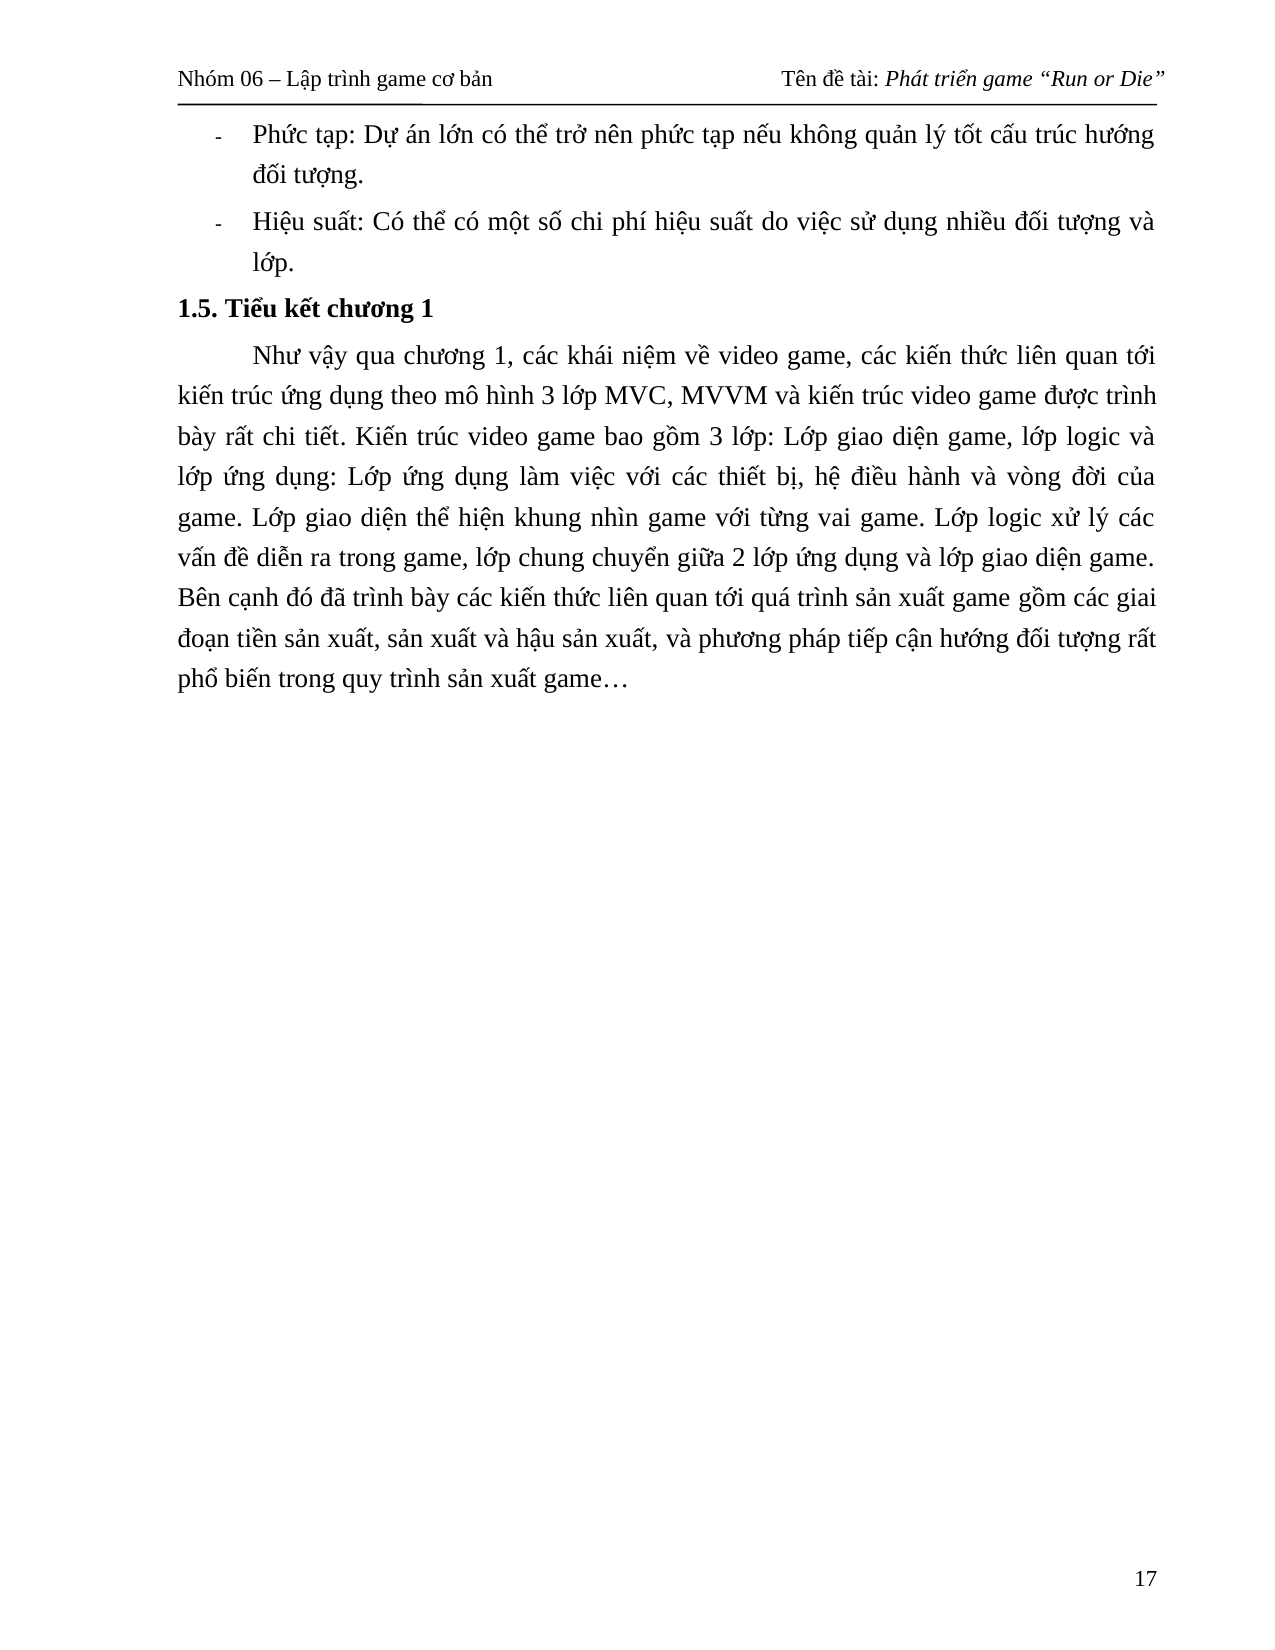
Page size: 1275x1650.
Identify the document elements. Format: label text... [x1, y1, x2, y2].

list Hiệu suất: Có thể có một số chi phí hiệu suất do việc sử dụng nhiều đối tượng và lớp. [215, 205, 1157, 277]
subtitle 1.5. Tiểu kết chương 1 [177, 292, 1157, 323]
text Như vậy qua chương 1, các khái niệm về video game, các kiến thức liên quan tới kiến trúc ứng dụng theo mô hình 3 lớp MVC, MVVM và kiến trúc video game được trình bày rất chi tiết. Kiến trúc video game bao gồm 3 lớp: Lớp giao diện game, lớp logic và lớp ứng dụng: Lớp ứng dụng làm việc với các thiết bị, hệ điều hành và vòng đời của game. Lớp giao diện thể hiện khung nhìn game với từng vai game. Lớp logic xử lý các vấn đề diễn ra trong game, lớp chung chuyển giữa 2 lớp ứng dụng và lớp giao diện game. Bên cạnh đó đã trình bày các kiến thức liên quan tới quá trình sản xuất game gồm các giai đoạn tiền sản xuất, sản xuất và hậu sản xuất, và phương pháp tiếp cận hướng đối tượng rất phổ biến trong quy trình sản xuất game… [177, 339, 1157, 693]
list Phức tạp: Dự án lớn có thể trở nên phức tạp nếu không quản lý tốt cấu trúc hướng đối tượng. [215, 118, 1157, 190]
